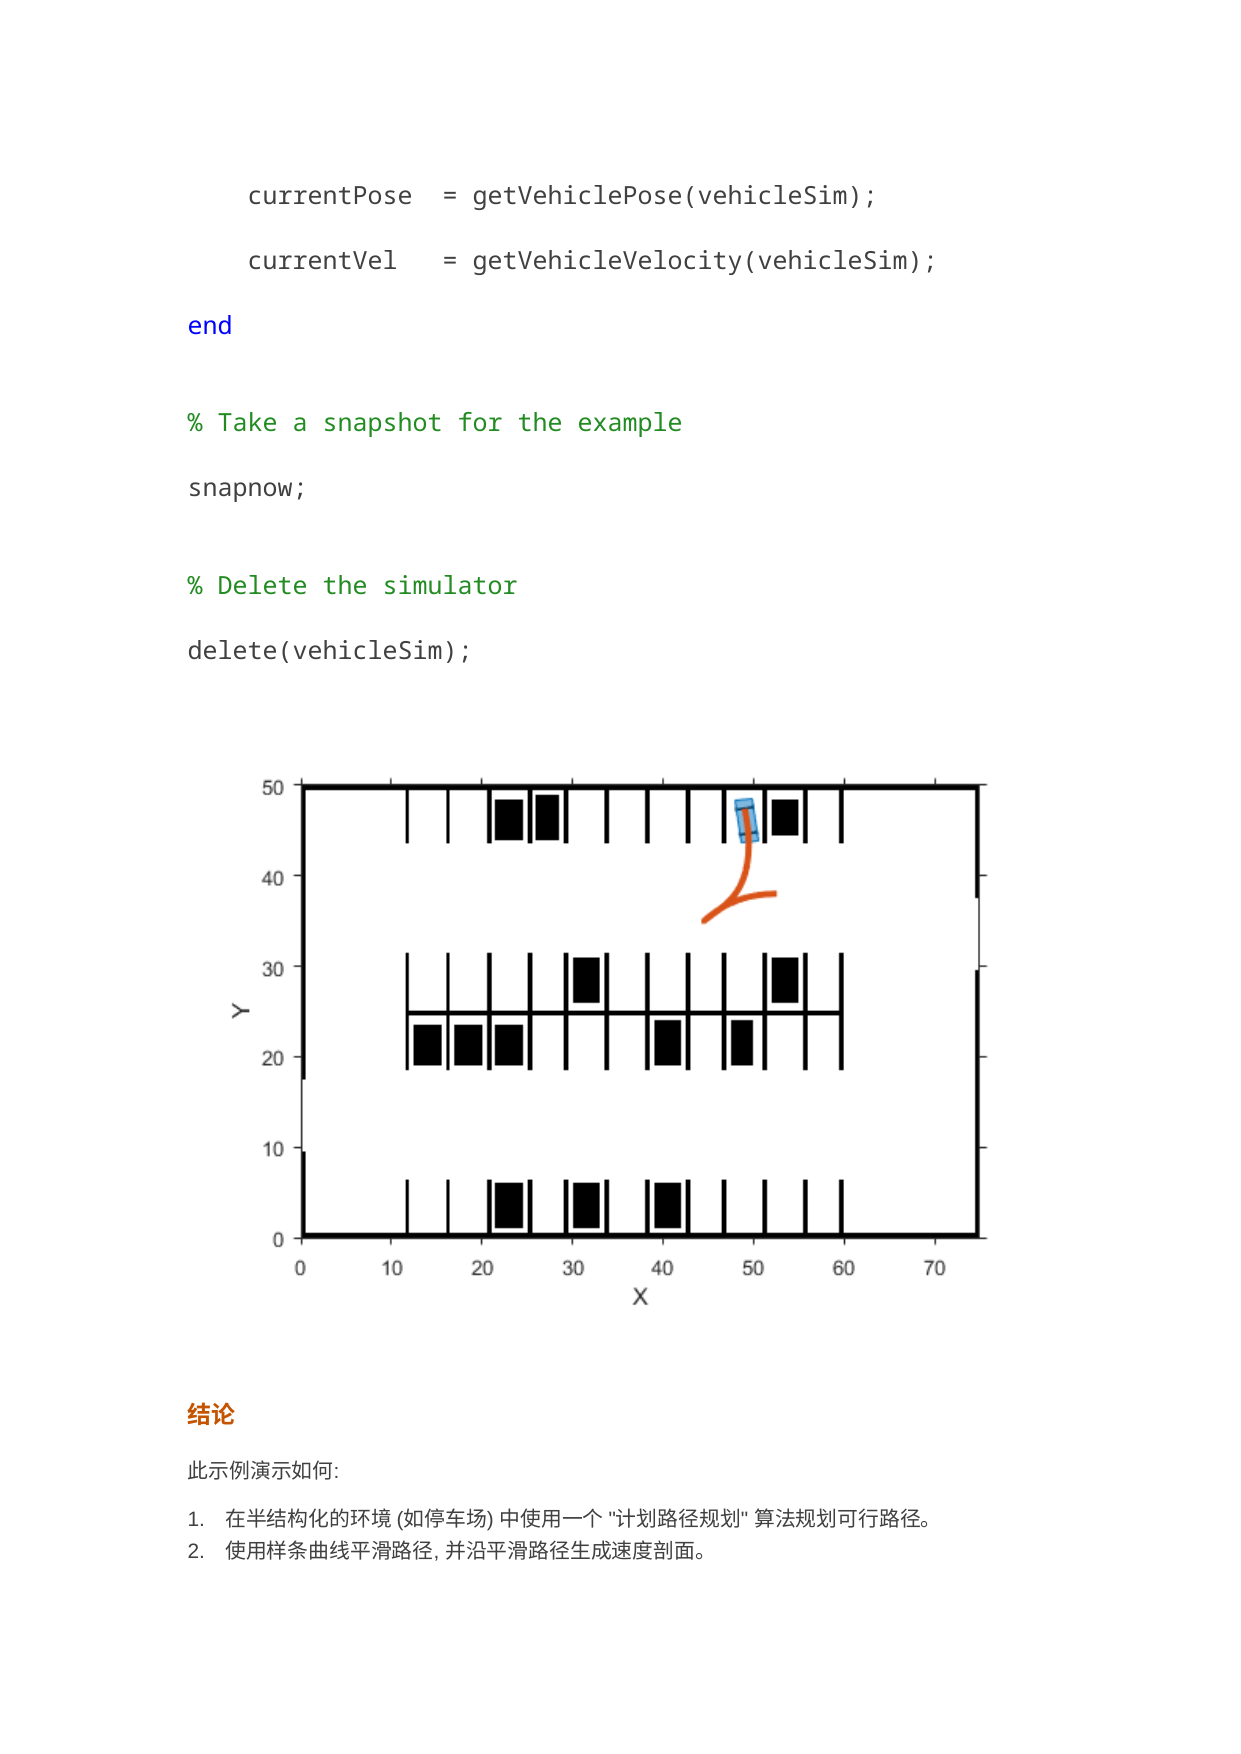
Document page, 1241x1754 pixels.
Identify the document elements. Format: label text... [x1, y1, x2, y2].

text currentPose = getVehiclePose(vehicleSim); [187, 162, 1053, 227]
text end [187, 292, 1053, 357]
subtitle 结论 [187, 1380, 1053, 1445]
text 此示例演示如何: [187, 1453, 1053, 1485]
text currentVel = getVehicleVelocity(vehicleSim); [187, 227, 1053, 292]
picture [187, 695, 1063, 1352]
text % Take a snapshot for the example [187, 389, 1053, 454]
list 使用样条曲线平滑路径, 并沿平滑路径生成速度剖面。 [187, 1533, 1053, 1566]
text % Delete the simulator [187, 552, 1053, 617]
text delete(vehicleSim); [187, 617, 1053, 682]
text snapnow; [187, 454, 1053, 519]
list 在半结构化的环境 (如停车场) 中使用一个 "计划路径规划" 算法规划可行路径。 [187, 1501, 1053, 1533]
